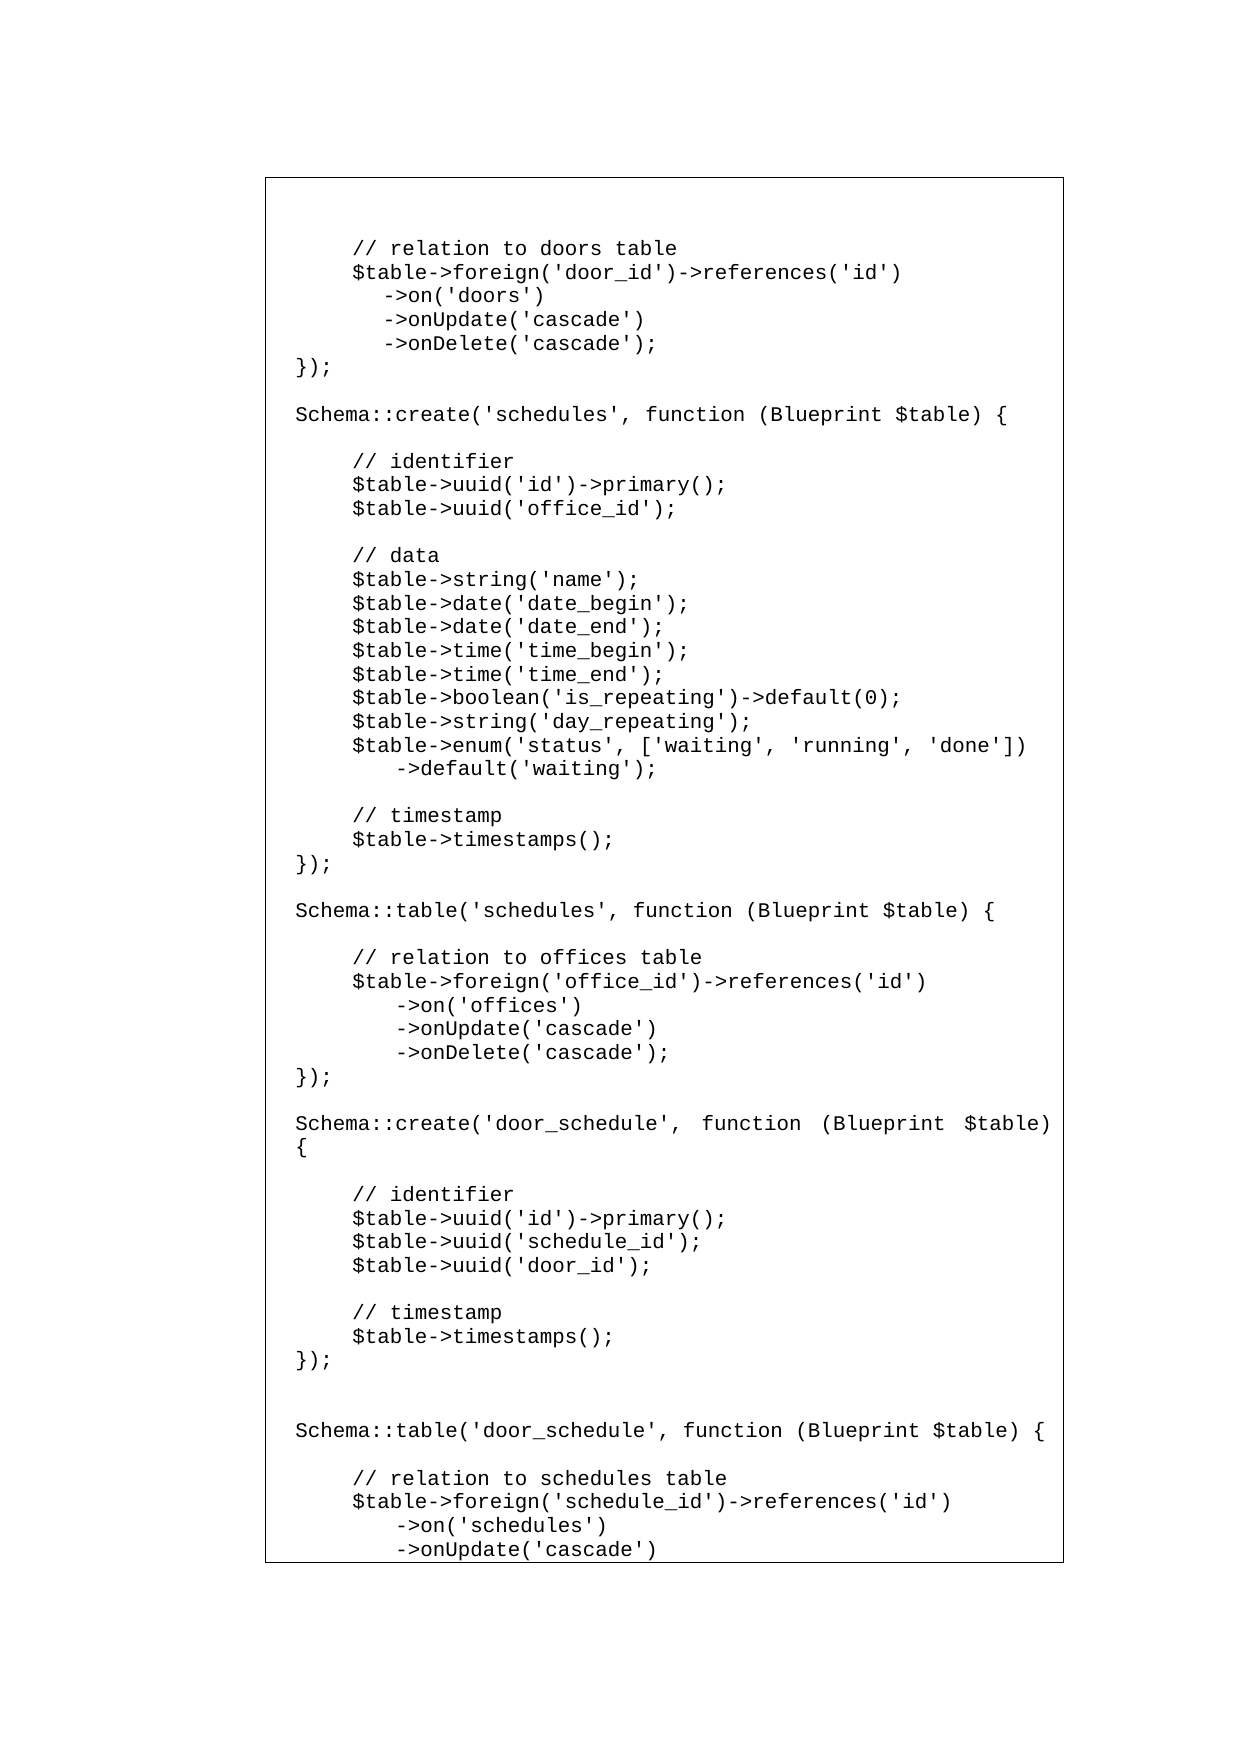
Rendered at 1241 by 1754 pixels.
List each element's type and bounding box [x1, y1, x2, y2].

table_header [266, 178, 1063, 1562]
